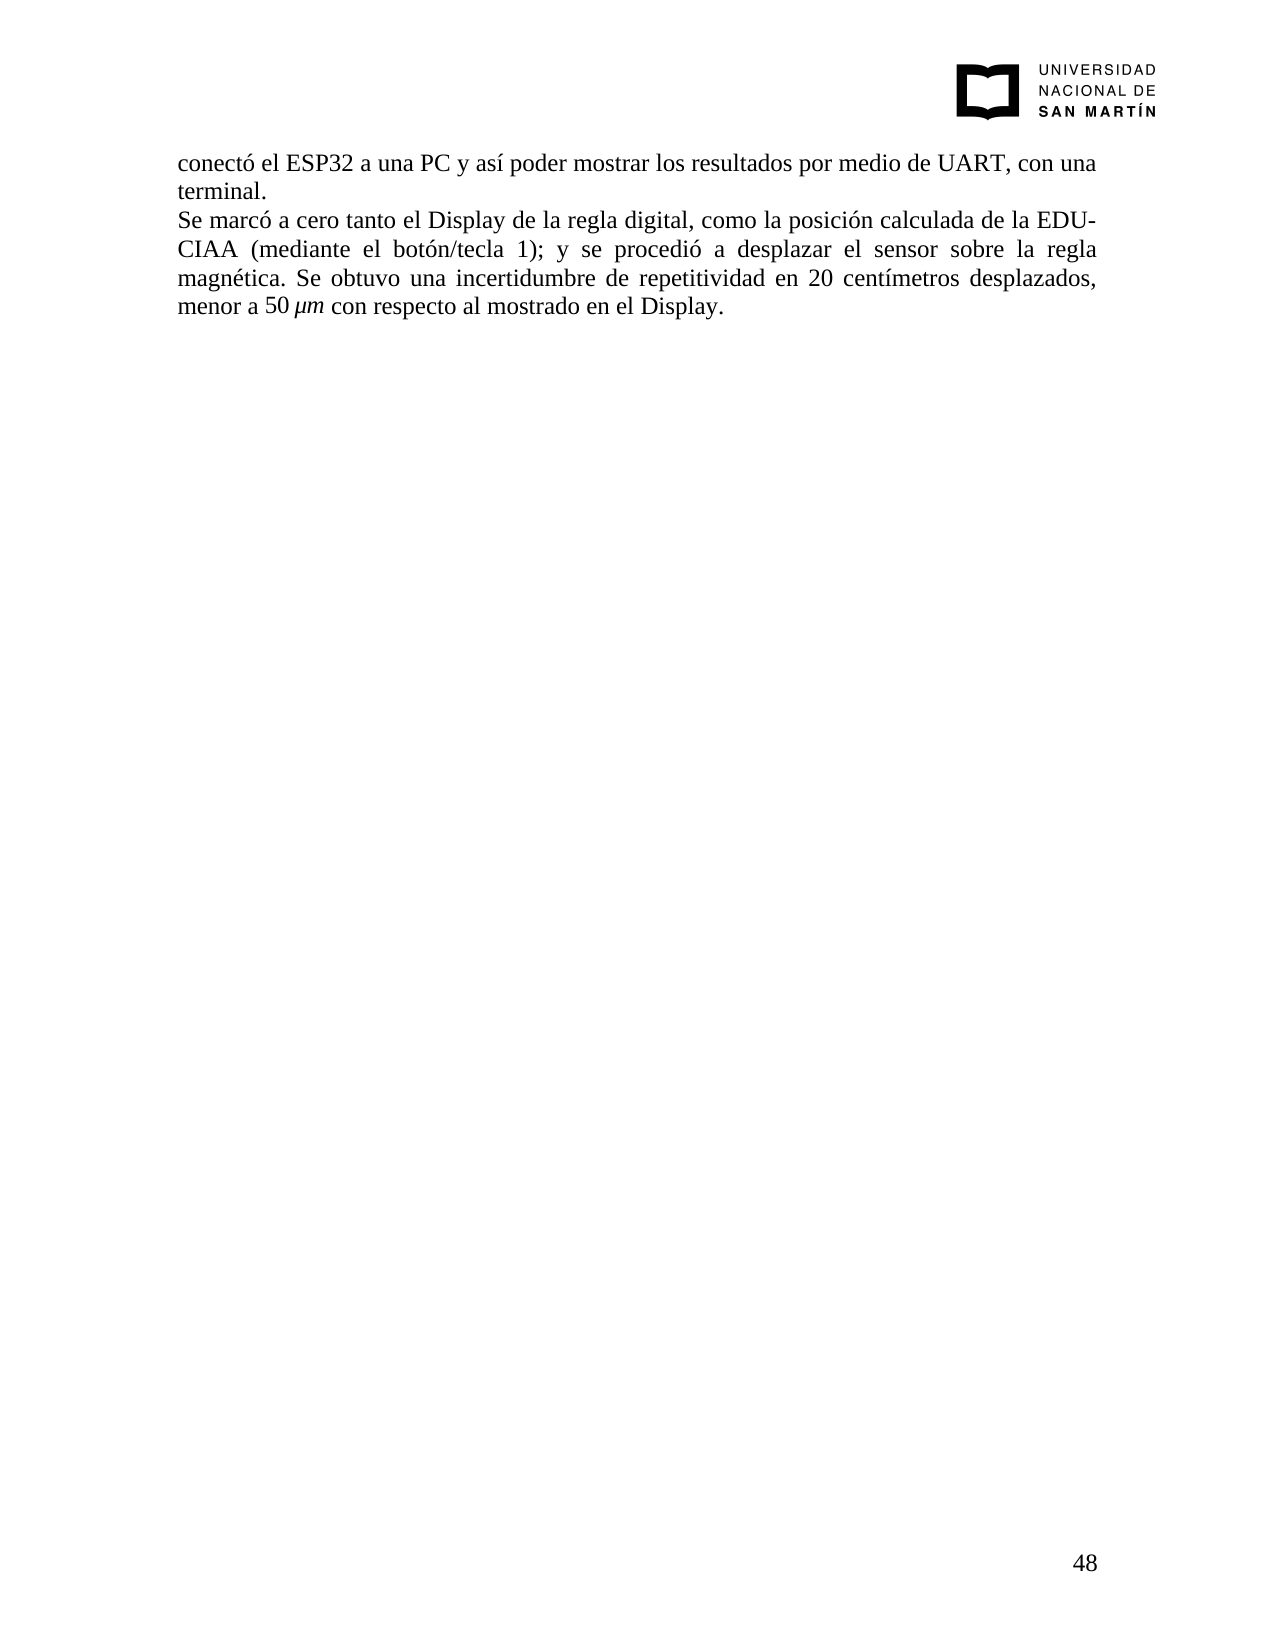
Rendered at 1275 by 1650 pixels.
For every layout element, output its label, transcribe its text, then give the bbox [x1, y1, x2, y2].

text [177, 148, 1098, 205]
text Se marcó a cero tanto el Display de la regla digital, como la posición calculada de la EDU-CIAA (mediante el botón/tecla 1); y se procedió a desplazar el sensor sobre la regla magnética. Se obtuvo una incertidumbre de repetitividad en 20 centímetros desplazados, menor a con respecto al mostrado en el Display. [177, 205, 1098, 320]
picture [945, 55, 1165, 128]
